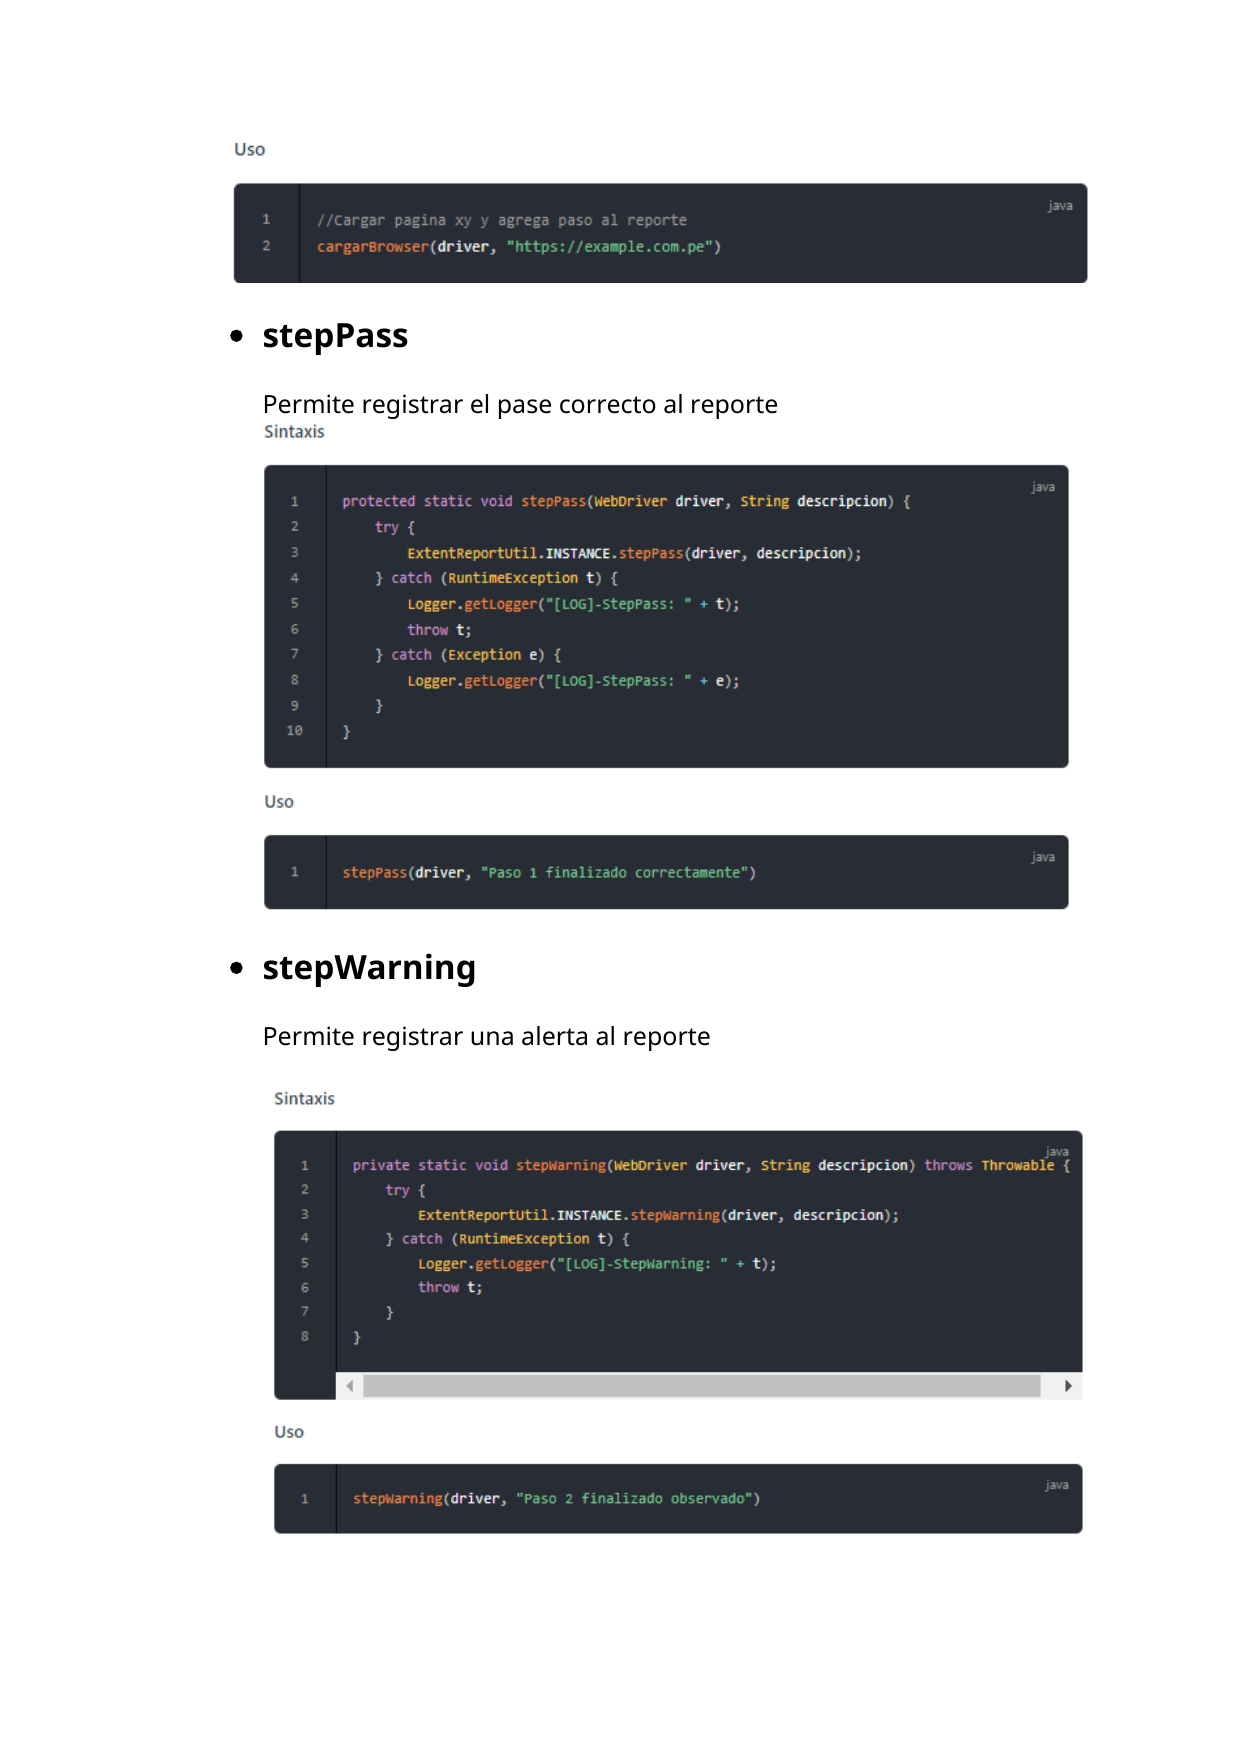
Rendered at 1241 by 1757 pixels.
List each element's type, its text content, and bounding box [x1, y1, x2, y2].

picture [260, 420, 1073, 915]
text Permite registrar el pase correcto al reporte [262, 386, 1128, 420]
list stepPass [231, 312, 1128, 357]
picture [260, 1081, 1088, 1541]
text Permite registrar una alerta al reporte [262, 1018, 1128, 1052]
picture [230, 132, 1089, 283]
list stepWarning [231, 944, 1128, 989]
